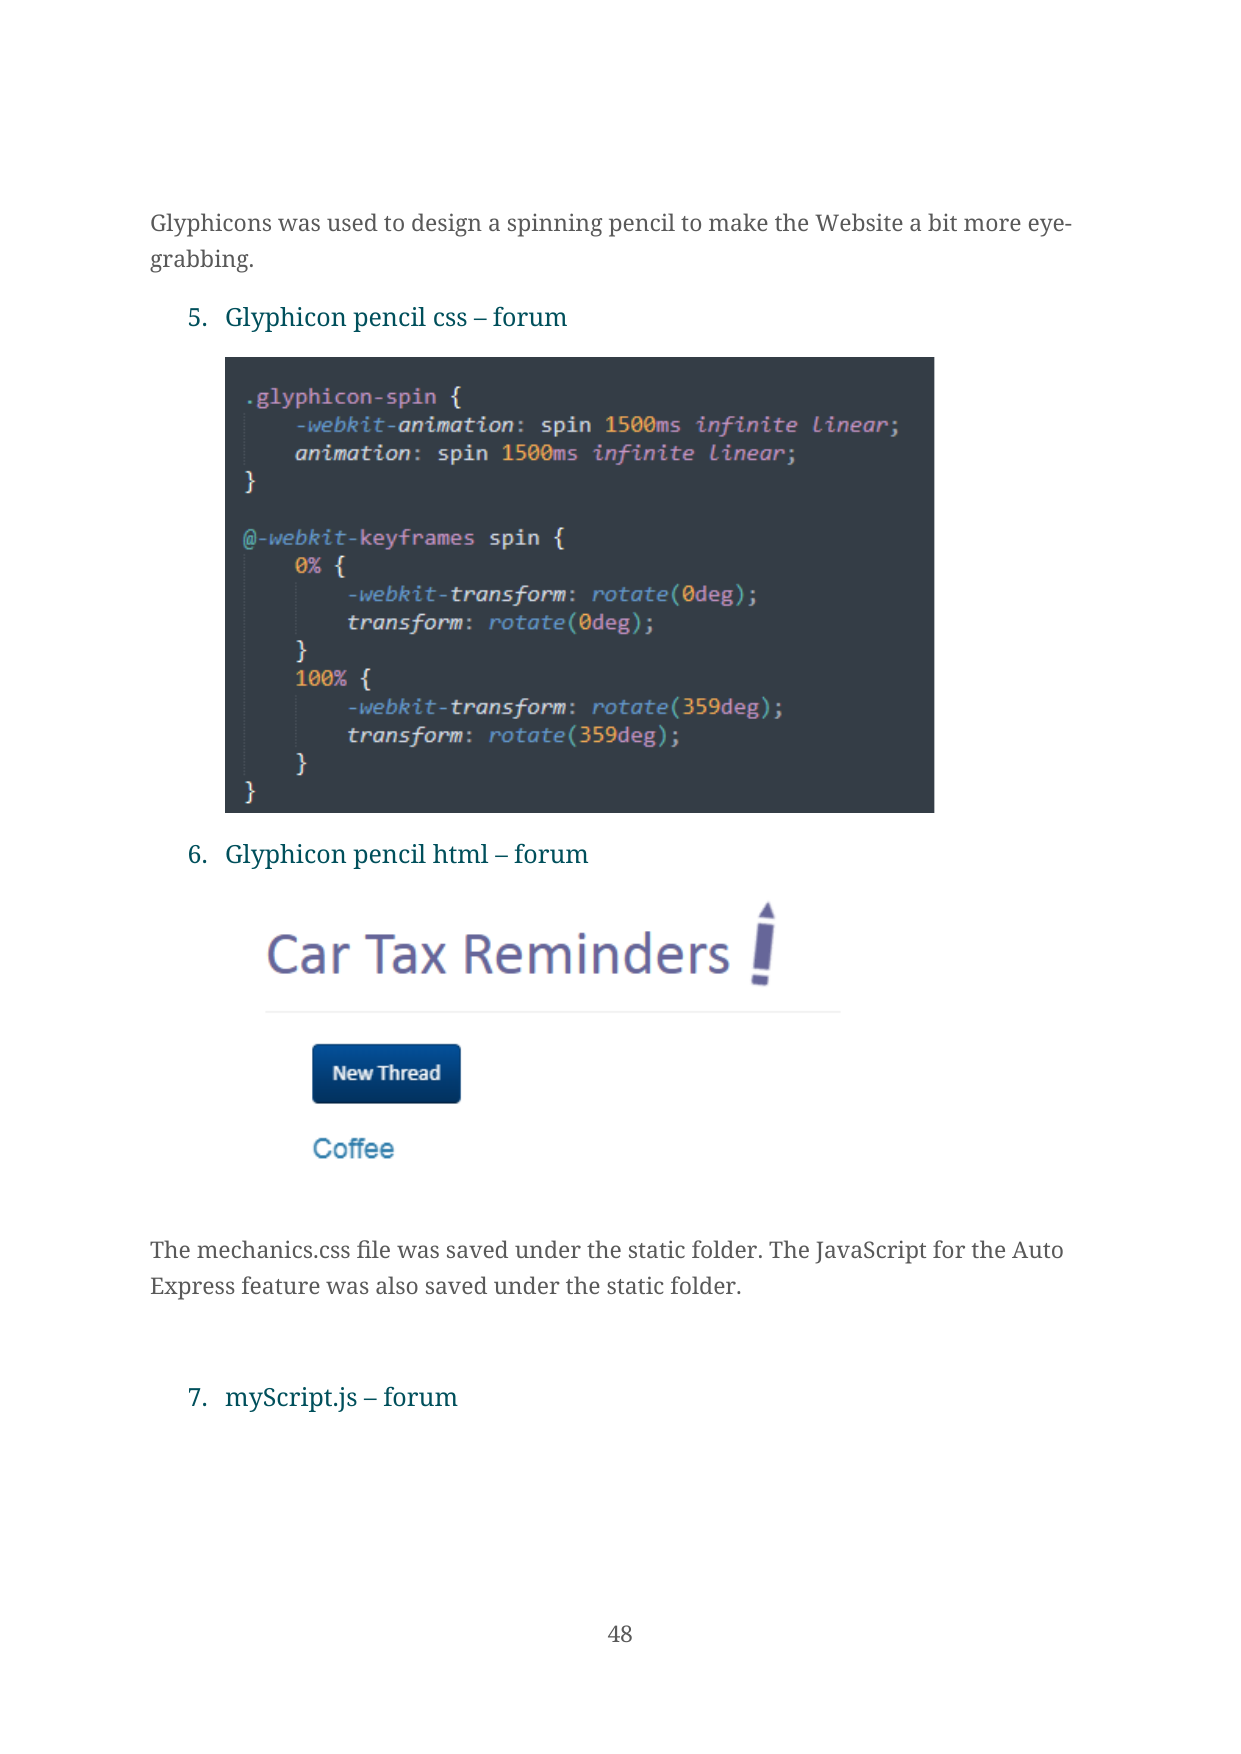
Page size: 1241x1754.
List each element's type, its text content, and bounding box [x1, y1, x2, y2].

list Glyphicon pencil css – forum [187, 299, 1090, 333]
list myScript.js – forum [187, 1380, 1090, 1414]
text The mechanics.css file was saved under the static folder. The JavaScript for the Auto Express feature was also saved under the static folder. [150, 1234, 1090, 1301]
text Glyphicons was used to design a spinning pencil to make the Website a bit more eye-grabbing. [150, 207, 1090, 274]
picture [225, 894, 841, 1179]
list Glyphicon pencil html – forum [187, 836, 1090, 870]
picture [225, 357, 935, 813]
